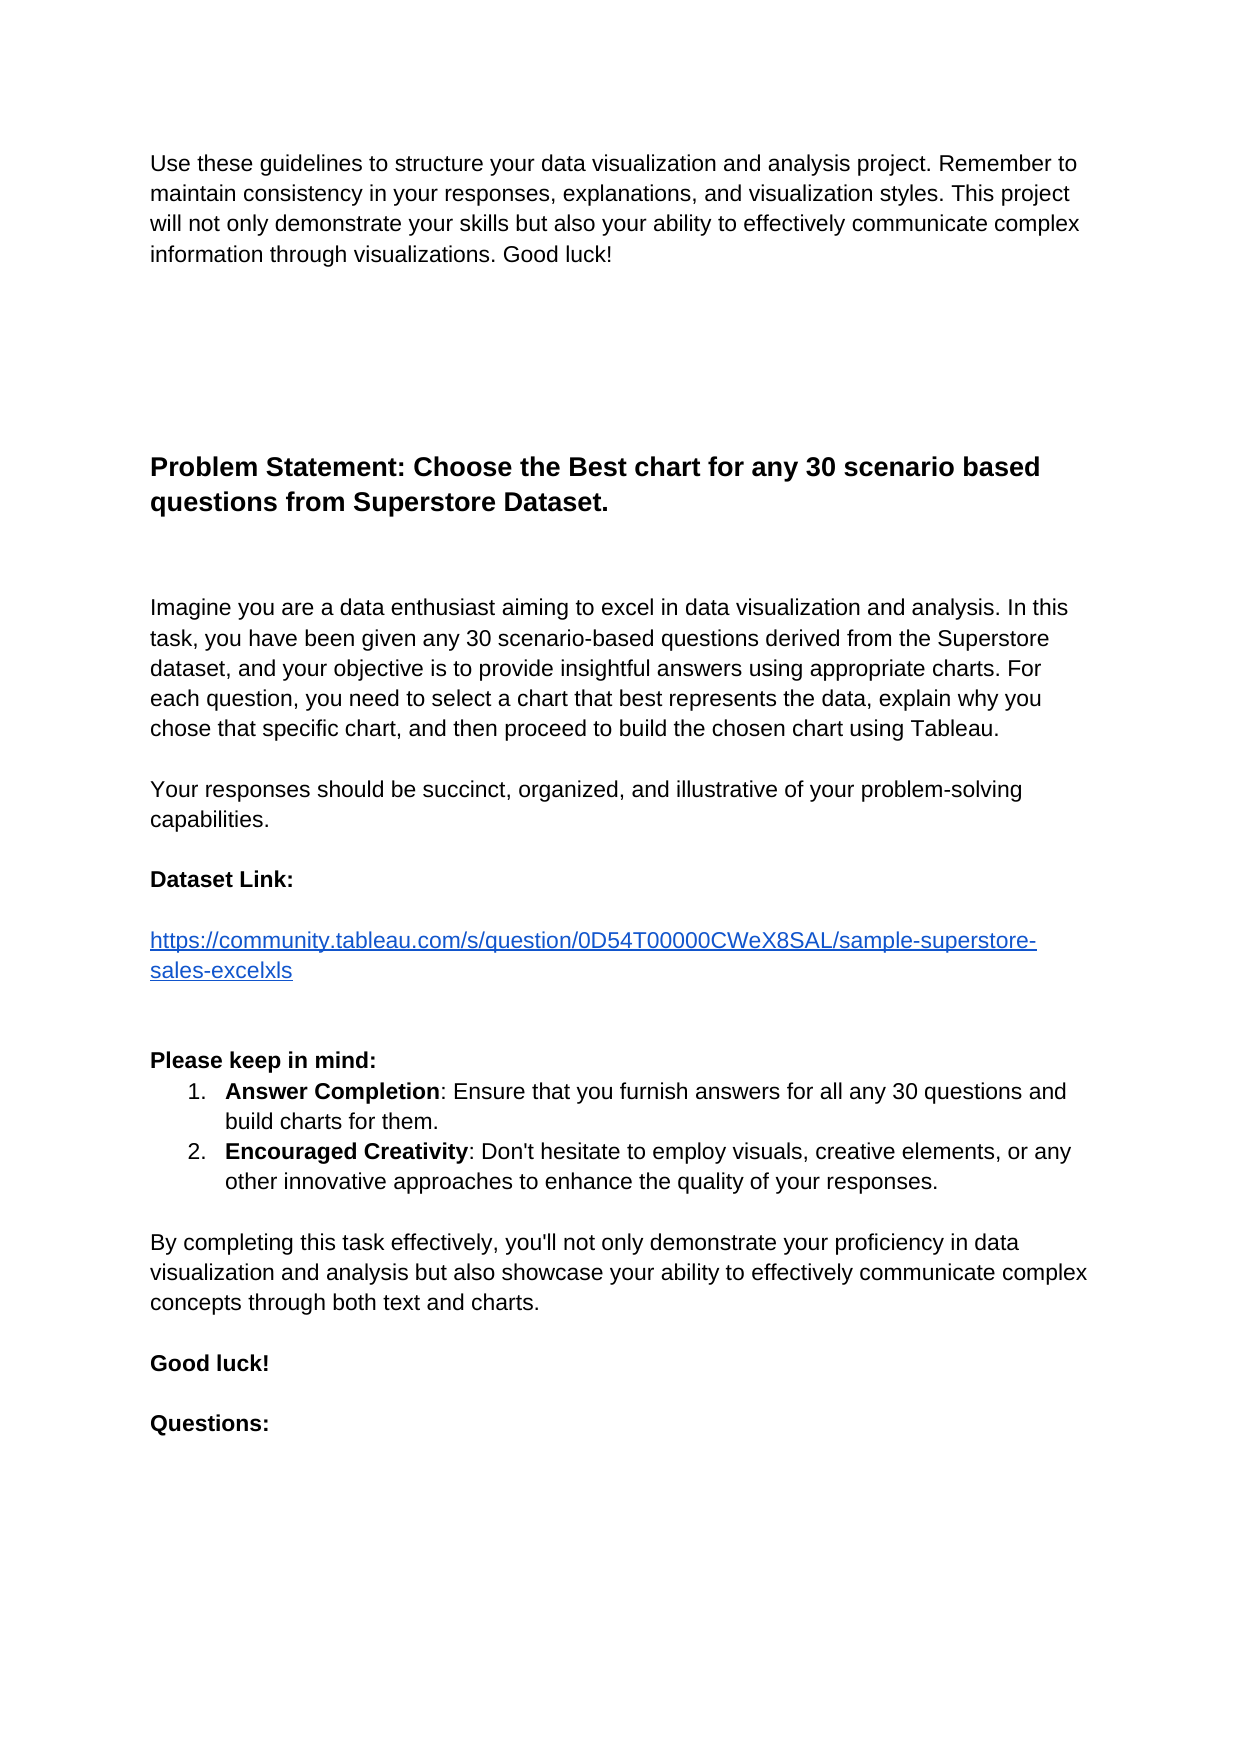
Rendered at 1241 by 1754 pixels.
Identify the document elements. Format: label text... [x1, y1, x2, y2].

text Good luck! [150, 1349, 1090, 1376]
text Your responses should be succinct, organized, and illustrative of your problem-solving capabilities. [150, 776, 1090, 832]
text Dataset Link: [150, 866, 1090, 923]
text https://community.tableau.com/s/question/0D54T00000CWeX8SAL/sample-superstore-sales-excelxls [150, 927, 1090, 983]
text Questions: [150, 1410, 1090, 1436]
list Encouraged Creativity: Don't hesitate to employ visuals, creative elements, or any other innovative approaches to enhance the quality of your responses. [187, 1138, 1090, 1194]
text By completing this task effectively, you'll not only demonstrate your proficiency in data visualization and analysis but also showcase your ability to effectively communicate complex concepts through both text and charts. [150, 1229, 1090, 1315]
text Please keep in mind: [150, 1047, 1090, 1074]
text Use these guidelines to structure your data visualization and analysis project. Remember to maintain consistency in your responses, explanations, and visualization styles. This project will not only demonstrate your skills but also your ability to effectively communicate complex information through visualizations. Good luck! [150, 150, 1090, 267]
text Imagine you are a data enthusiast aiming to excel in data visualization and analysis. In this task, you have been given any 30 scenario-based questions derived from the Superstore dataset, and your objective is to provide insightful answers using appropriate charts. For each question, you need to select a chart that best represents the data, explain why you chose that specific chart, and then proceed to build the chosen chart using Tableau. [150, 594, 1090, 741]
list Answer Completion: Ensure that you furnish answers for all any 30 questions and build charts for them. [187, 1078, 1090, 1134]
text Problem Statement: Choose the Best chart for any 30 scenario based questions from Superstore Dataset. [150, 451, 1090, 518]
